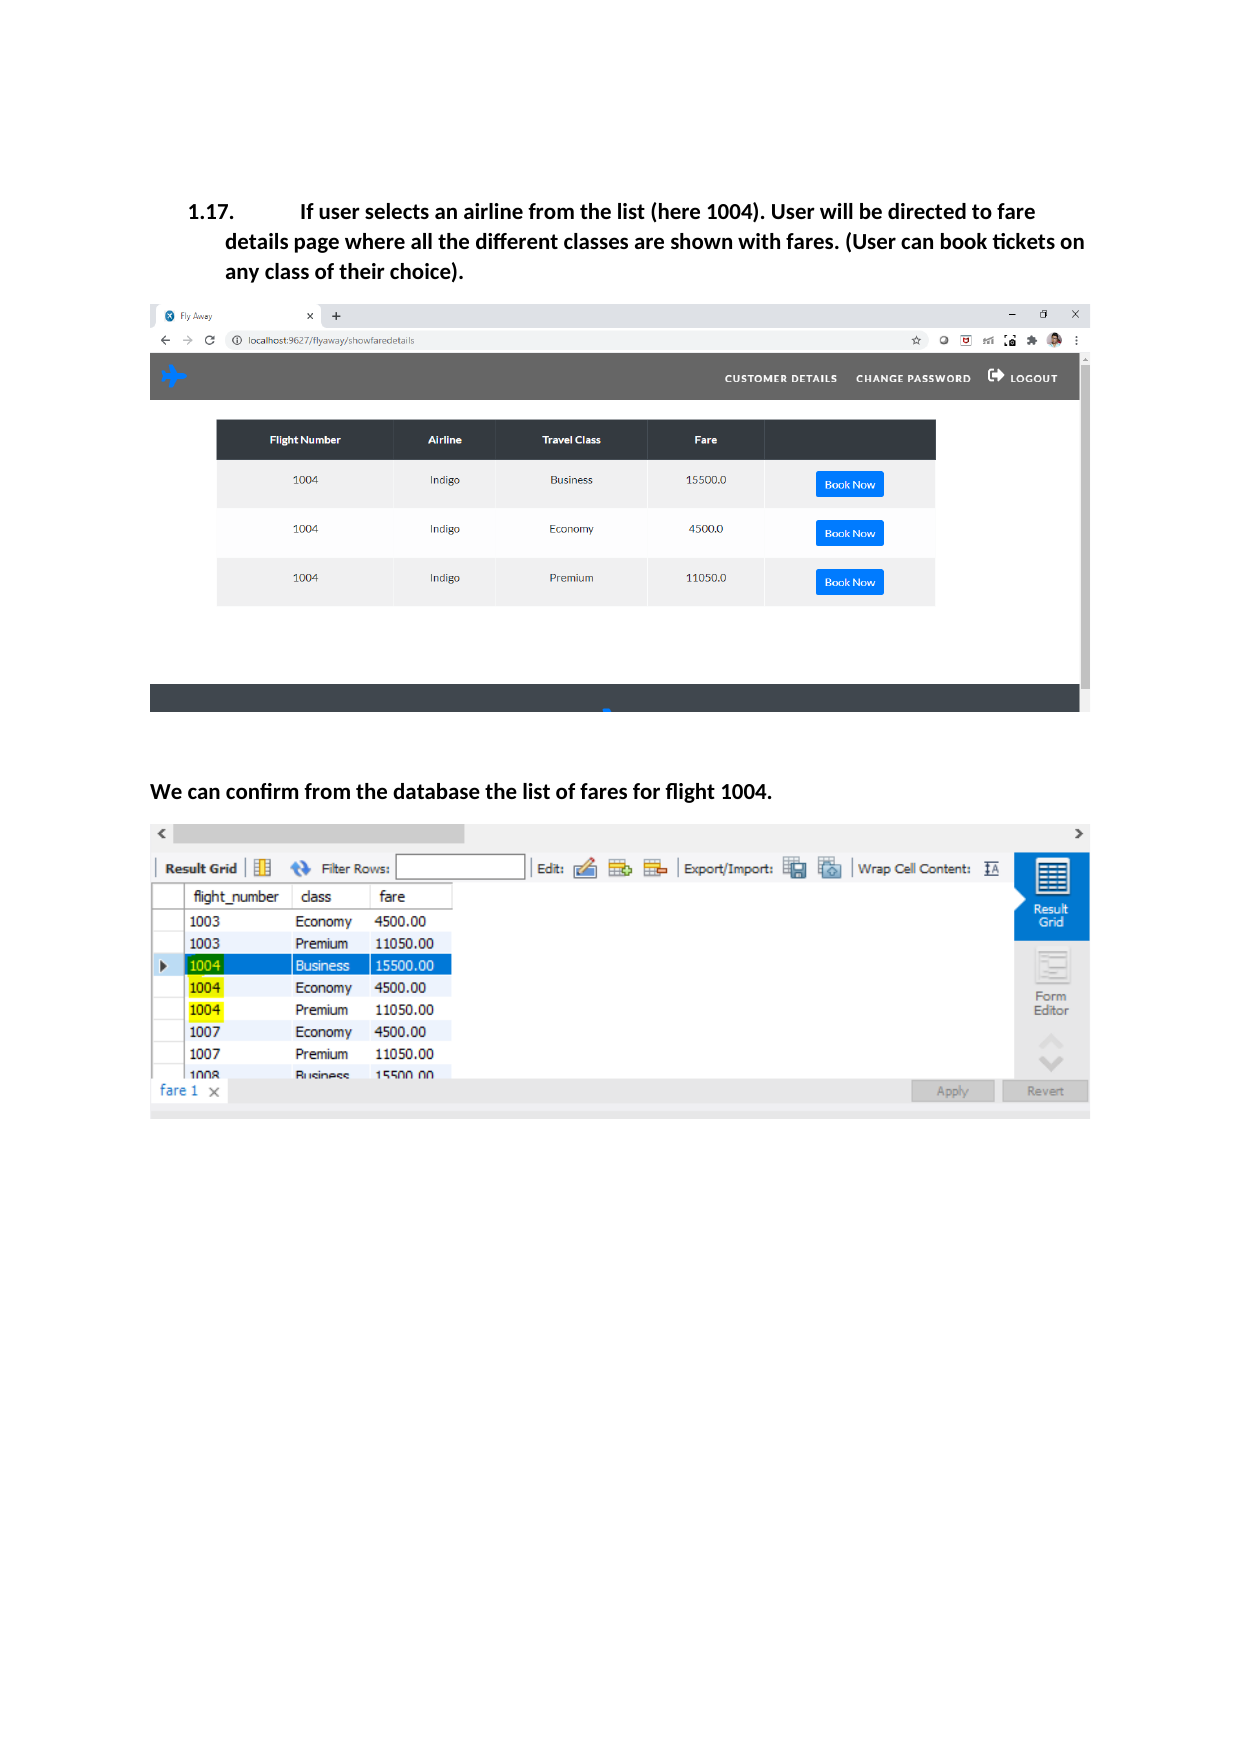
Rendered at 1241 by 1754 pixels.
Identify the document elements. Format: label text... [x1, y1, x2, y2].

list If user selects an airline from the list (here 1004). User will be directed to fare details page where all the different classes are shown with fares. (User can book tickets on any class of their choice). [187, 197, 1090, 285]
text We can confirm from the database the list of fares for flight 1004. [150, 777, 1090, 805]
picture [150, 824, 1091, 1119]
picture [150, 304, 1091, 712]
